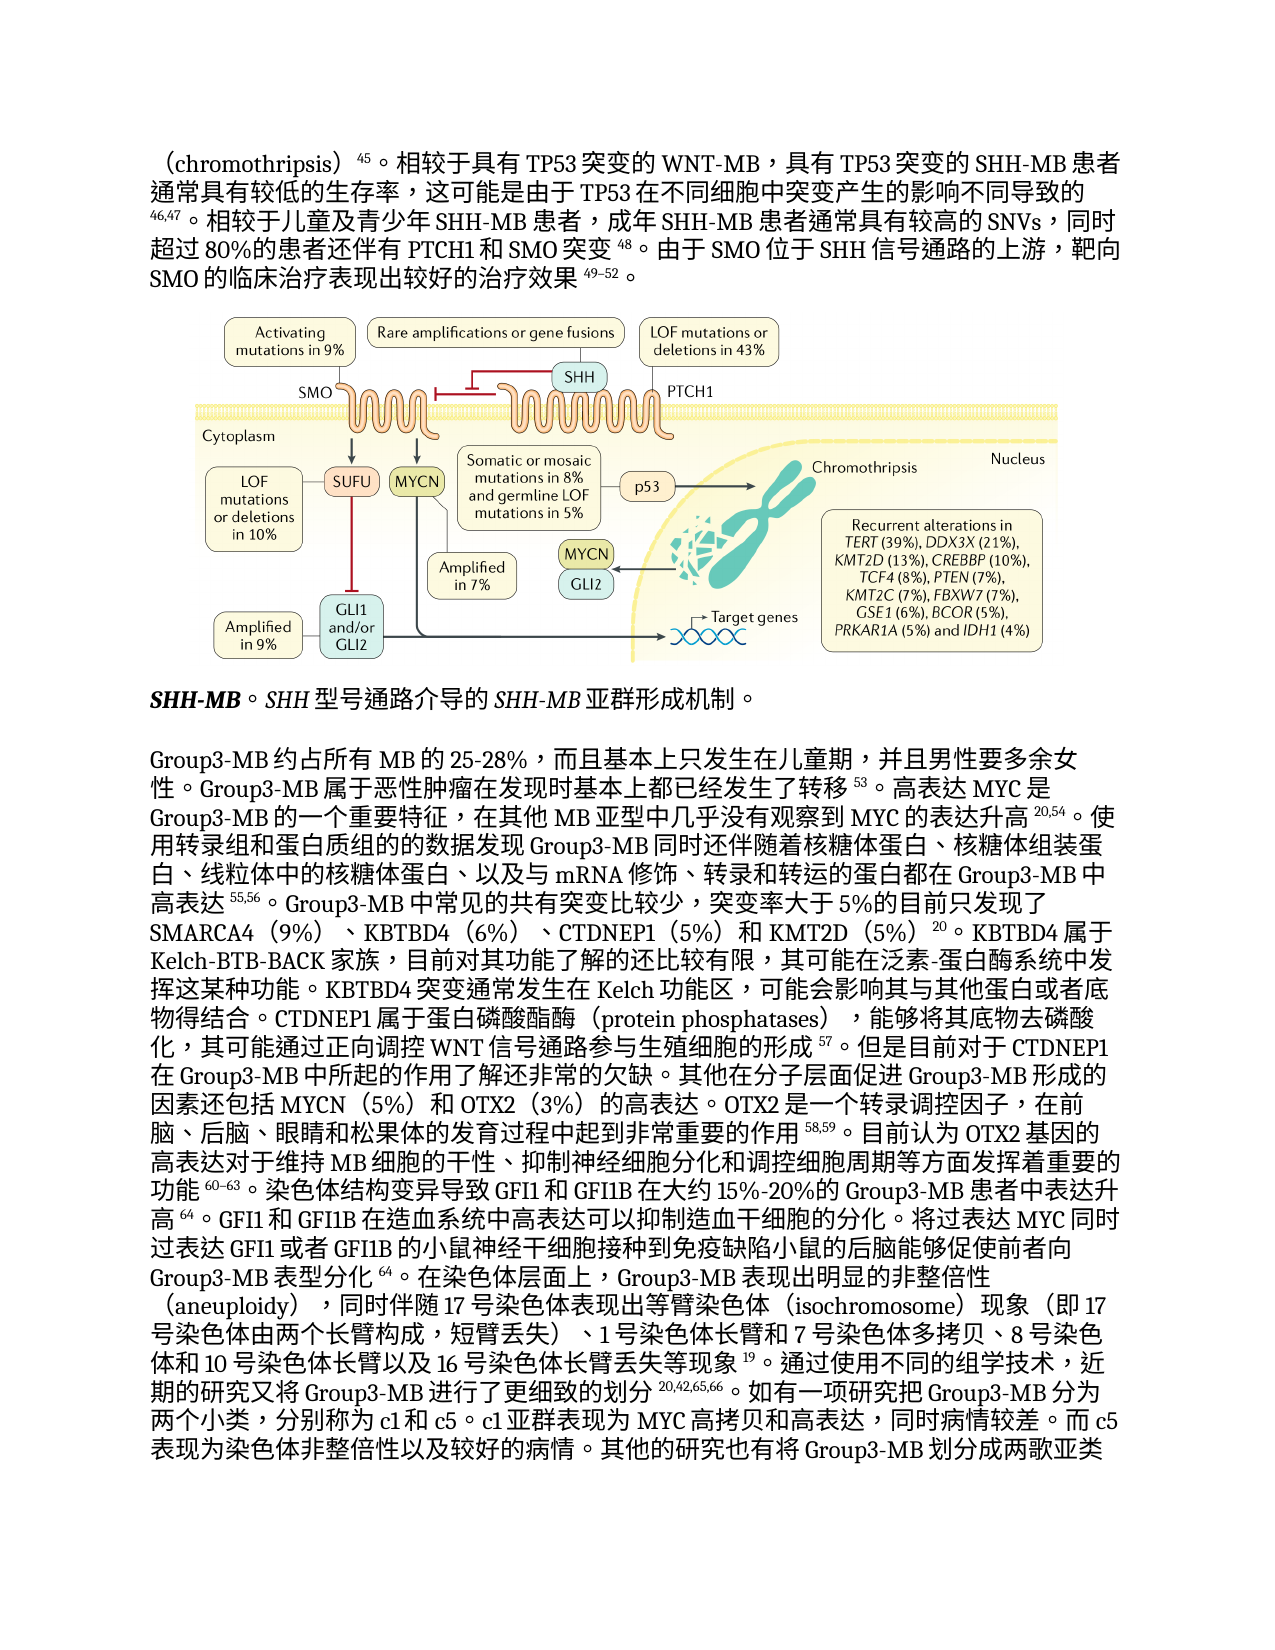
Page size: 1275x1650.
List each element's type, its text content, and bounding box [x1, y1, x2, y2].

picture [188, 312, 1064, 666]
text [150, 746, 1125, 1465]
table_header SHH-MB。SHH型号通路介导的SHH-MB亚群形成机制。 [139, 313, 1114, 727]
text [150, 150, 1125, 294]
